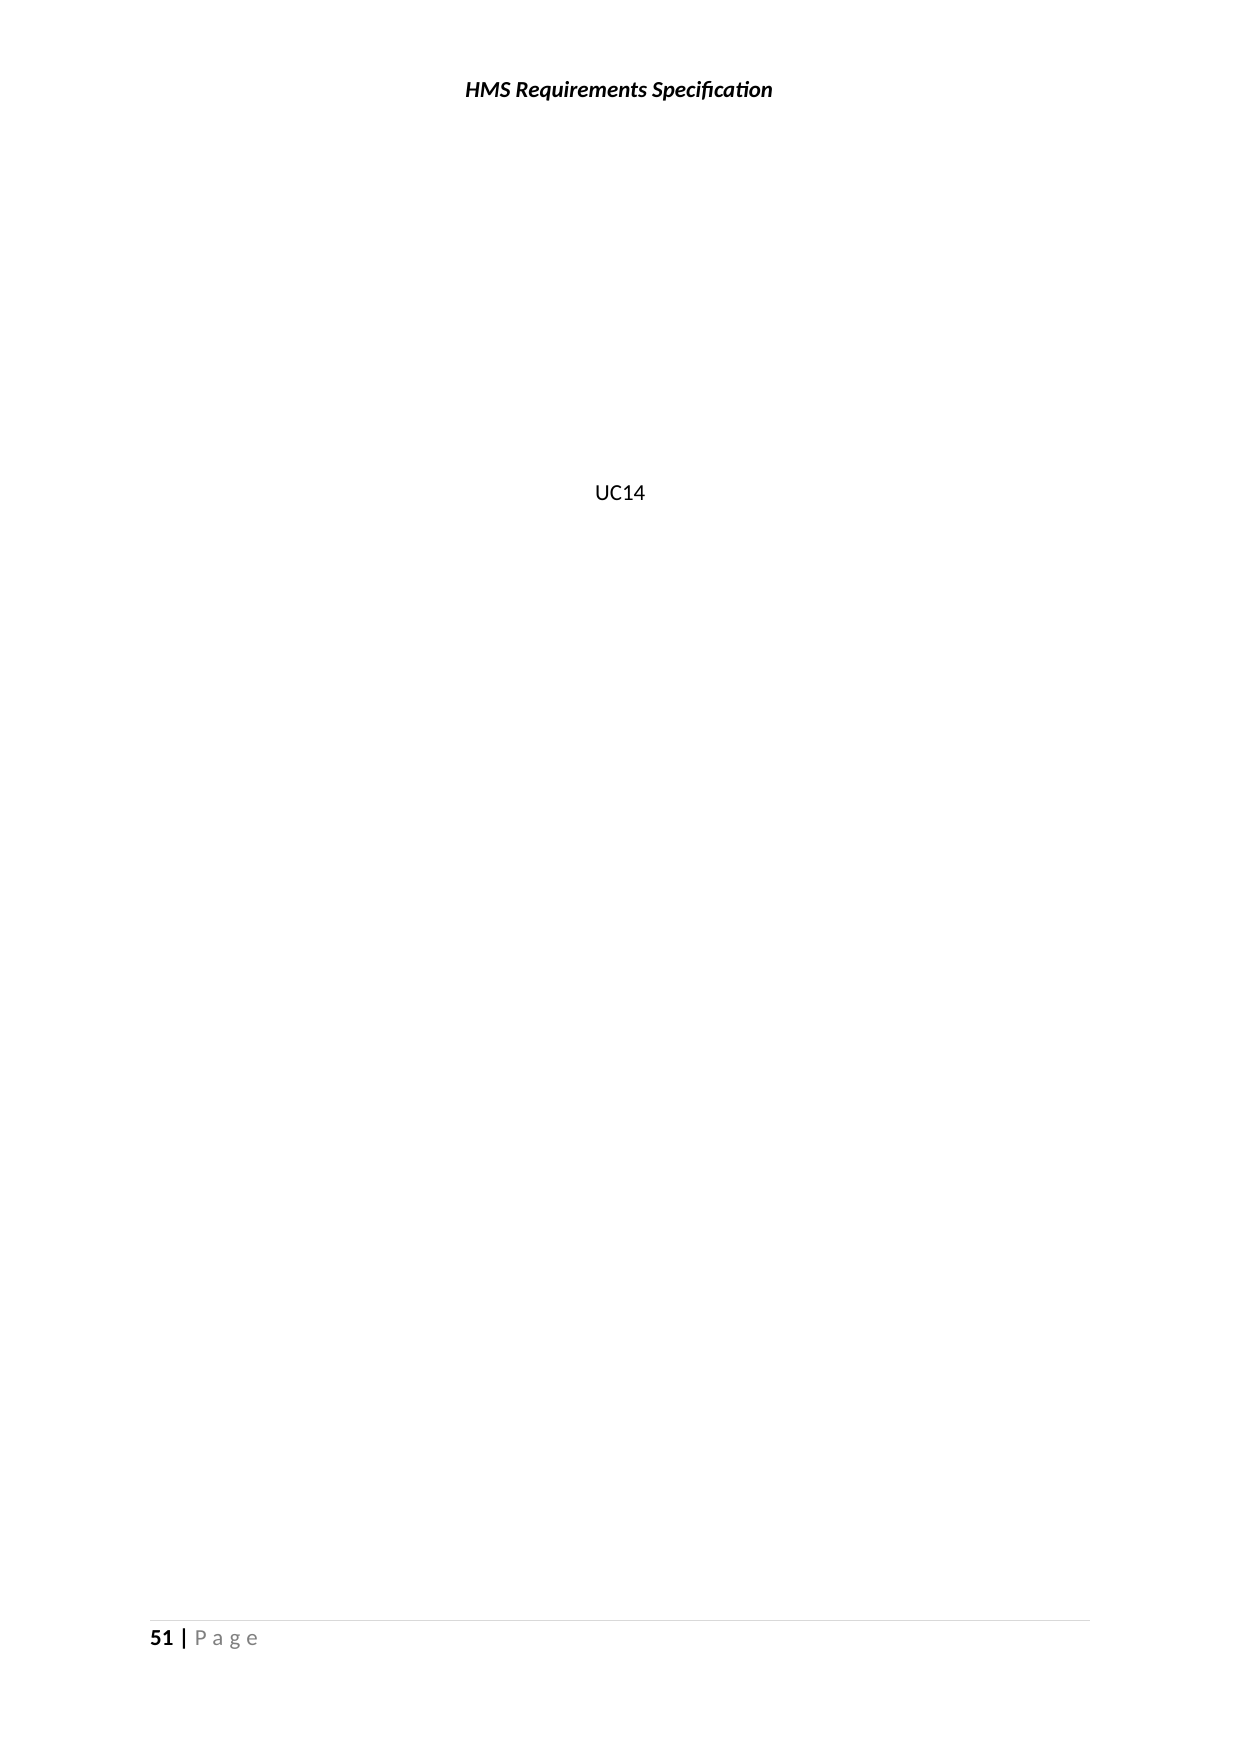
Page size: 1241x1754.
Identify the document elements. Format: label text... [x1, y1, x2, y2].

text UC14 [150, 478, 1090, 506]
